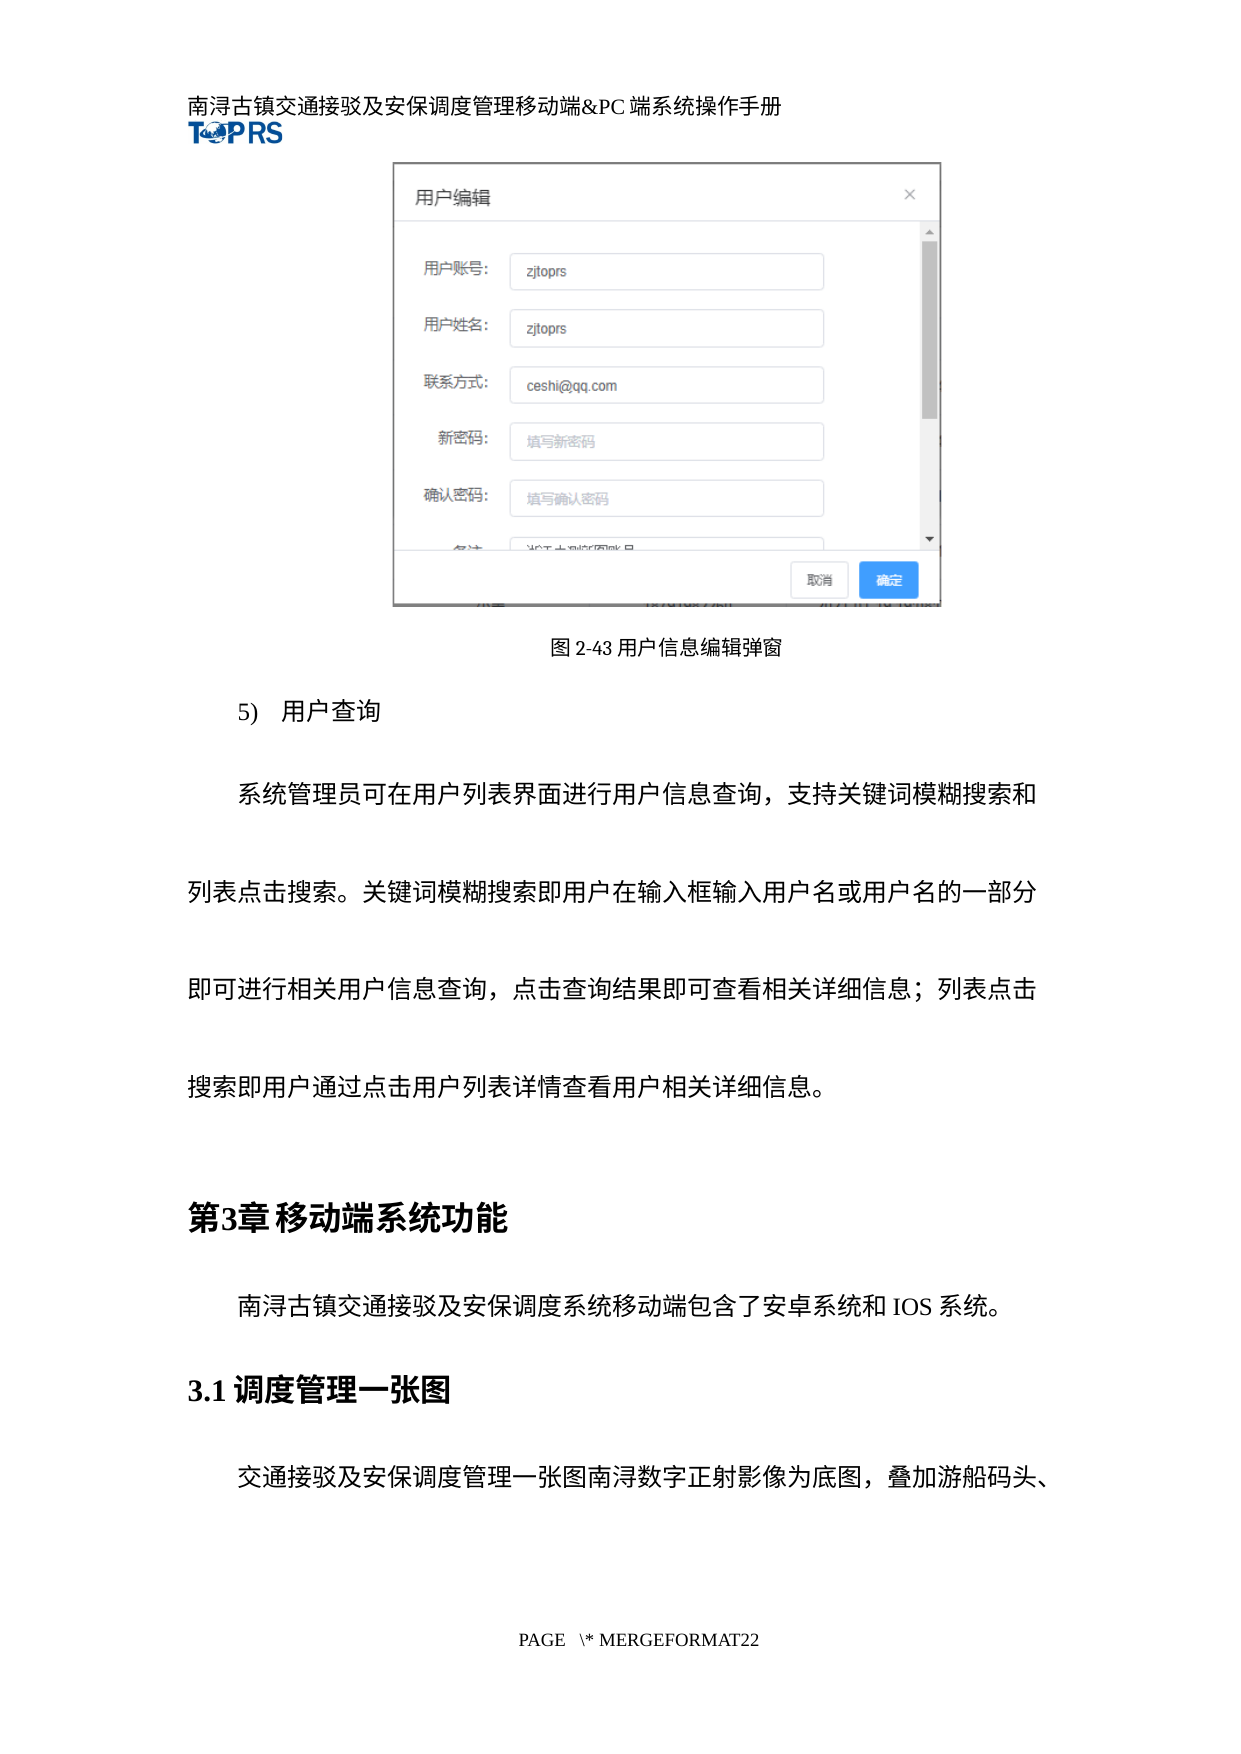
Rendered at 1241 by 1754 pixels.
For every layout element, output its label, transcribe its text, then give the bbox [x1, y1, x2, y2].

picture [187, 120, 283, 144]
text 图2-43 用户信息编辑弹窗 [281, 630, 1053, 662]
list 用户查询 [237, 677, 1053, 742]
subtitle 移动端系统功能 [187, 1183, 1053, 1248]
picture [392, 162, 942, 607]
text 系统管理员可在用户列表界面进行用户信息查询，支持关键词模糊搜索和列表点击搜索。关键词模糊搜索即用户在输入框输入用户名或用户名的一部分即可进行相关用户信息查询，点击查询结果即可查看相关详细信息；列表点击搜索即用户通过点击用户列表详情查看用户相关详细信息。 [187, 761, 1053, 1118]
subtitle 3.1调度管理一张图 [187, 1355, 1053, 1420]
text 交通接驳及安保调度管理一张图南浔数字正射影像为底图，叠加游船码头、接驳车站点、打捞船停靠点等景区静态交通接驳数据，接入车、船、对讲机等设备的GPS实时数据，实现交通接驳相关静态与动态信息的综合管理。主要包括一张图综合展示、POI详情查看、地图浏览、内容搜索、地图操作等功能。 [187, 1443, 1053, 1508]
text 南浔古镇交通接驳及安保调度系统移动端包含了安卓系统和IOS系统。 [187, 1272, 1053, 1337]
